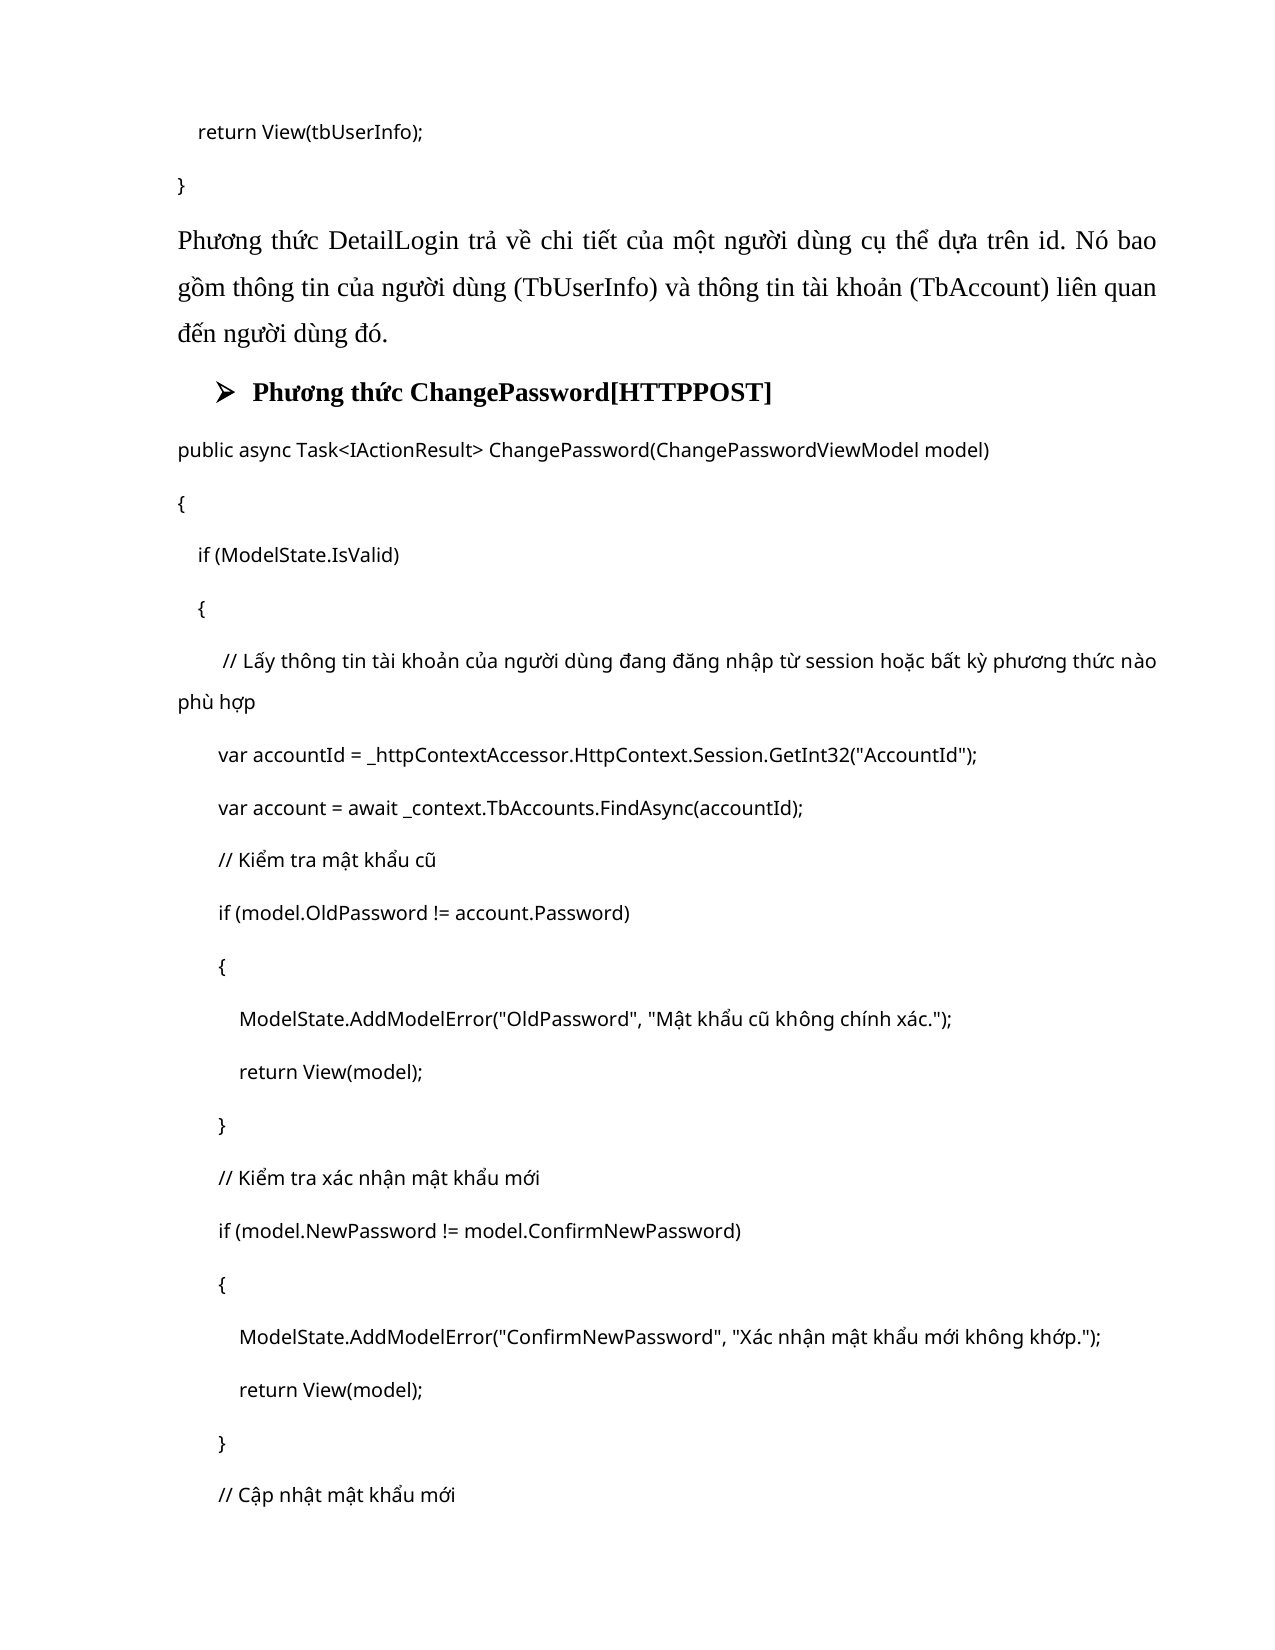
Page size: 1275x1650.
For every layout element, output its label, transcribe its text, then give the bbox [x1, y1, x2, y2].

text Phương thức DetailLogin trả về chi tiết của một người dùng cụ thể dựa trên id. Nó bao gồm thông tin của người dùng (TbUserInfo) và thông tin tài khoản (TbAccount) liên quan đến người dùng đó. [177, 224, 1157, 348]
text return View(model); [177, 1376, 1157, 1403]
text var account = await _context.TbAccounts.FindAsync(accountId); [177, 794, 1157, 821]
text } [177, 1111, 1157, 1138]
text { [177, 952, 1157, 979]
text } [177, 1429, 1157, 1456]
text { [177, 594, 1157, 622]
text public async Task<IActionResult> ChangePassword(ChangePasswordViewModel model) [177, 436, 1157, 463]
text { [177, 489, 1157, 516]
text if (ModelState.IsValid) [177, 542, 1157, 569]
text if (model.OldPassword != account.Password) [177, 899, 1157, 927]
text // Kiểm tra mật khẩu cũ [177, 847, 1157, 874]
text var accountId = _httpContextAccessor.HttpContext.Session.GetInt32("AccountId"); [177, 741, 1157, 768]
text { [177, 1270, 1157, 1297]
text // Lấy thông tin tài khoản của người dùng đang đăng nhập từ session hoặc bất kỳ phương thức nào phù hợp [177, 647, 1157, 715]
text ModelState.AddModelError("ConfirmNewPassword", "Xác nhận mật khẩu mới không khớp."); [177, 1323, 1157, 1350]
text // Kiểm tra xác nhận mật khẩu mới [177, 1164, 1157, 1191]
text return View(tbUserInfo); [177, 118, 1157, 145]
text ModelState.AddModelError("OldPassword", "Mật khẩu cũ không chính xác."); [177, 1005, 1157, 1032]
text // Cập nhật mật khẩu mới [177, 1482, 1157, 1509]
text return View(model); [177, 1058, 1157, 1085]
text } [177, 171, 1157, 198]
text if (model.NewPassword != model.ConfirmNewPassword) [177, 1217, 1157, 1244]
list Phương thức ChangePassword[HTTPPOST] [215, 376, 1157, 408]
